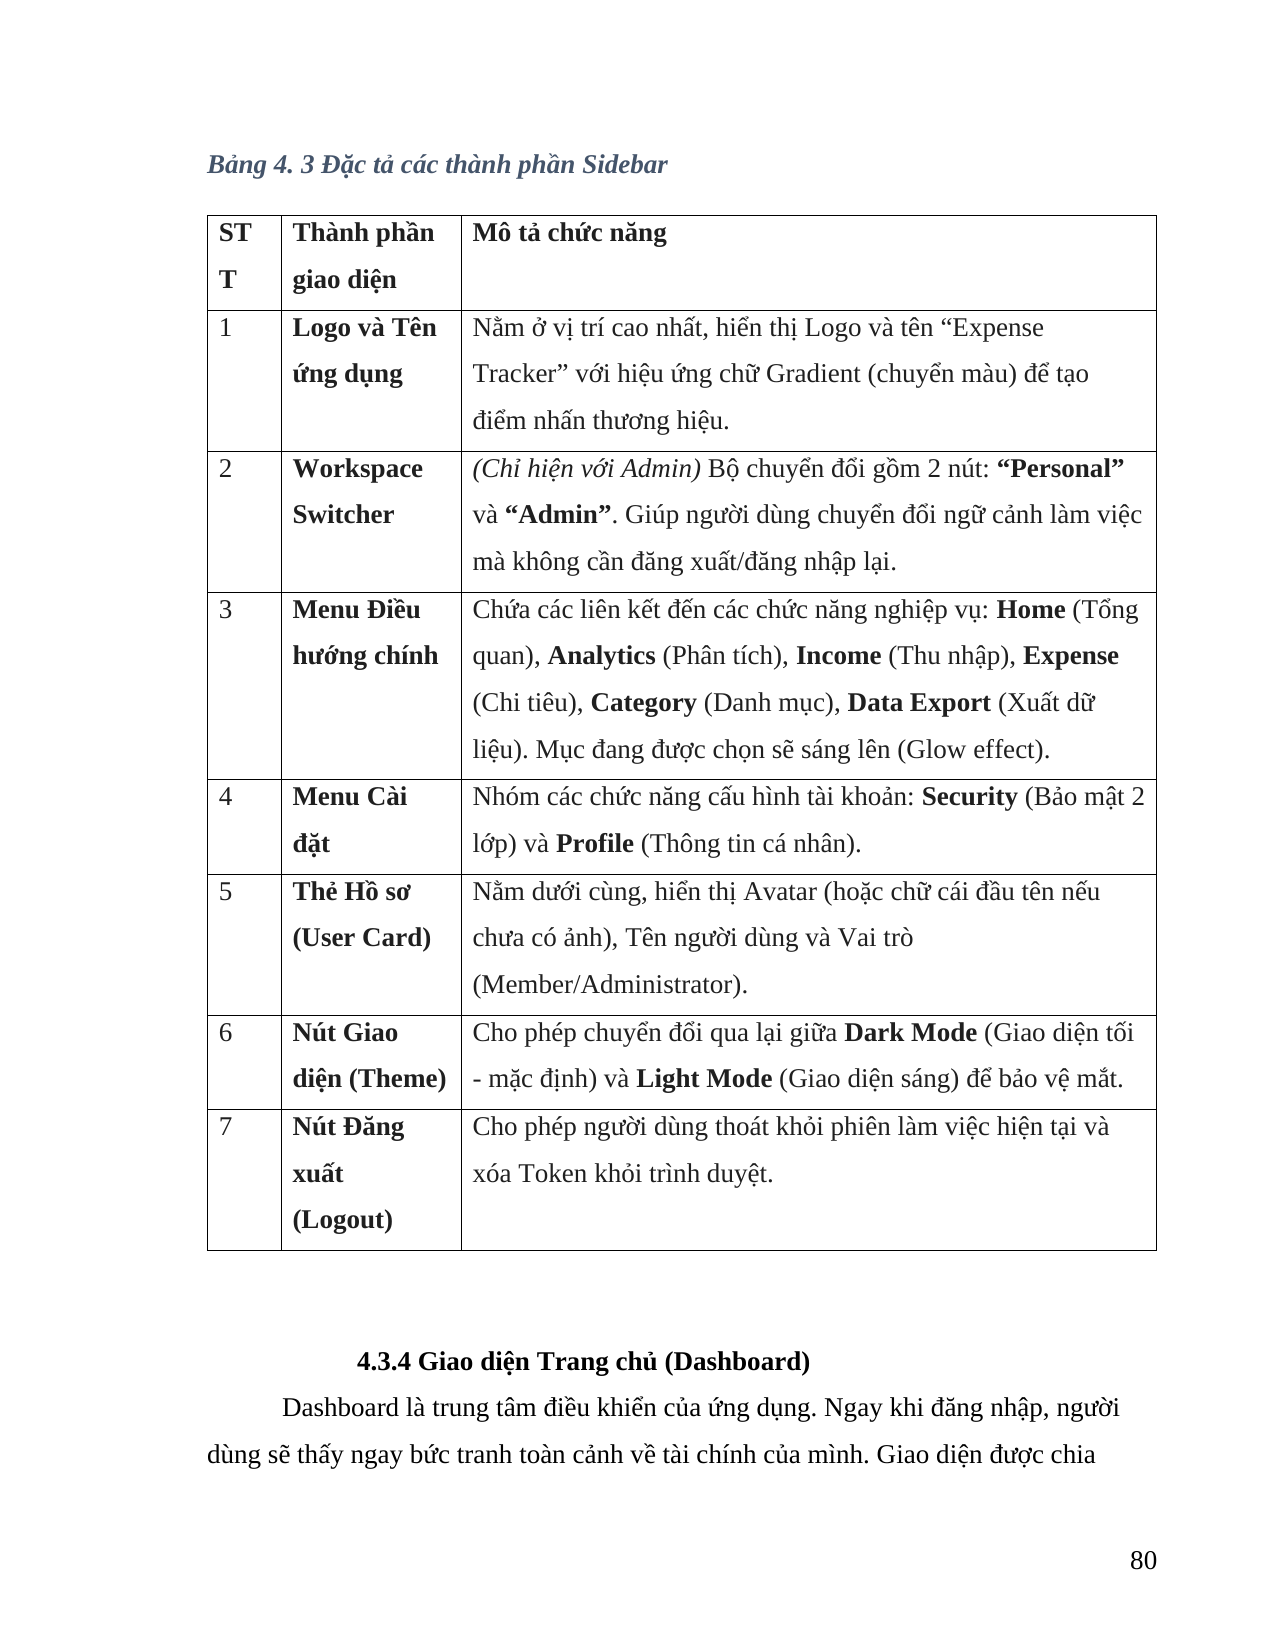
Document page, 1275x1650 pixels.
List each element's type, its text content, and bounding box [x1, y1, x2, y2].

table_header Thành phần giao diện [282, 216, 461, 309]
text Bảng 4. 3 Đặc tả các thành phần Sidebar [207, 148, 1157, 179]
table_header STT [208, 216, 281, 309]
table_cell 4 [208, 780, 281, 874]
table_cell Nằm dưới cùng, hiển thị Avatar (hoặc chữ cái đầu tên nếu chưa có ảnh), Tên người dùng và Vai trò (Member/Administrator). [462, 875, 1156, 1015]
table_cell Workspace Switcher [282, 452, 461, 592]
table_cell Menu Điều hướng chính [282, 593, 461, 779]
table_cell 5 [208, 875, 281, 1015]
list 4.3.4 Giao diện Trang chủ (Dashboard) [357, 1344, 1157, 1376]
table_cell Menu Cài đặt [282, 780, 461, 874]
table_cell 3 [208, 593, 281, 779]
table_cell Chứa các liên kết đến các chức năng nghiệp vụ: Home (Tổng quan), Analytics (Phân tích), Income (Thu nhập), Expense (Chi tiêu), Category (Danh mục), Data Export (Xuất dữ liệu). Mục đang được chọn sẽ sáng lên (Glow effect). [462, 593, 1156, 779]
table_cell (Chỉ hiện với Admin) Bộ chuyển đổi gồm 2 nút: “Personal” và “Admin”. Giúp người dùng chuyển đổi ngữ cảnh làm việc mà không cần đăng xuất/đăng nhập lại. [462, 452, 1156, 592]
table_cell Nằm ở vị trí cao nhất, hiển thị Logo và tên “Expense Tracker” với hiệu ứng chữ Gradient (chuyển màu) để tạo điểm nhấn thương hiệu. [462, 311, 1156, 451]
table_cell Cho phép chuyển đổi qua lại giữa Dark Mode (Giao diện tối - mặc định) và Light Mode (Giao diện sáng) để bảo vệ mắt. [462, 1016, 1156, 1109]
table_cell Thẻ Hồ sơ (User Card) [282, 875, 461, 1015]
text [207, 1391, 1157, 1469]
table_cell 7 [208, 1110, 281, 1250]
table_cell Nút Giao diện (Theme) [282, 1016, 461, 1109]
table_header Mô tả chức năng [462, 216, 1156, 309]
table_cell Logo và Tên ứng dụng [282, 311, 461, 451]
table_cell 2 [208, 452, 281, 592]
table_cell Nút Đăng xuất (Logout) [282, 1110, 461, 1250]
table_cell 6 [208, 1016, 281, 1109]
table_cell Cho phép người dùng thoát khỏi phiên làm việc hiện tại và xóa Token khỏi trình duyệt. [462, 1110, 1156, 1250]
table_cell 1 [208, 311, 281, 451]
table_cell Nhóm các chức năng cấu hình tài khoản: Security (Bảo mật 2 lớp) và Profile (Thông tin cá nhân). [462, 780, 1156, 874]
